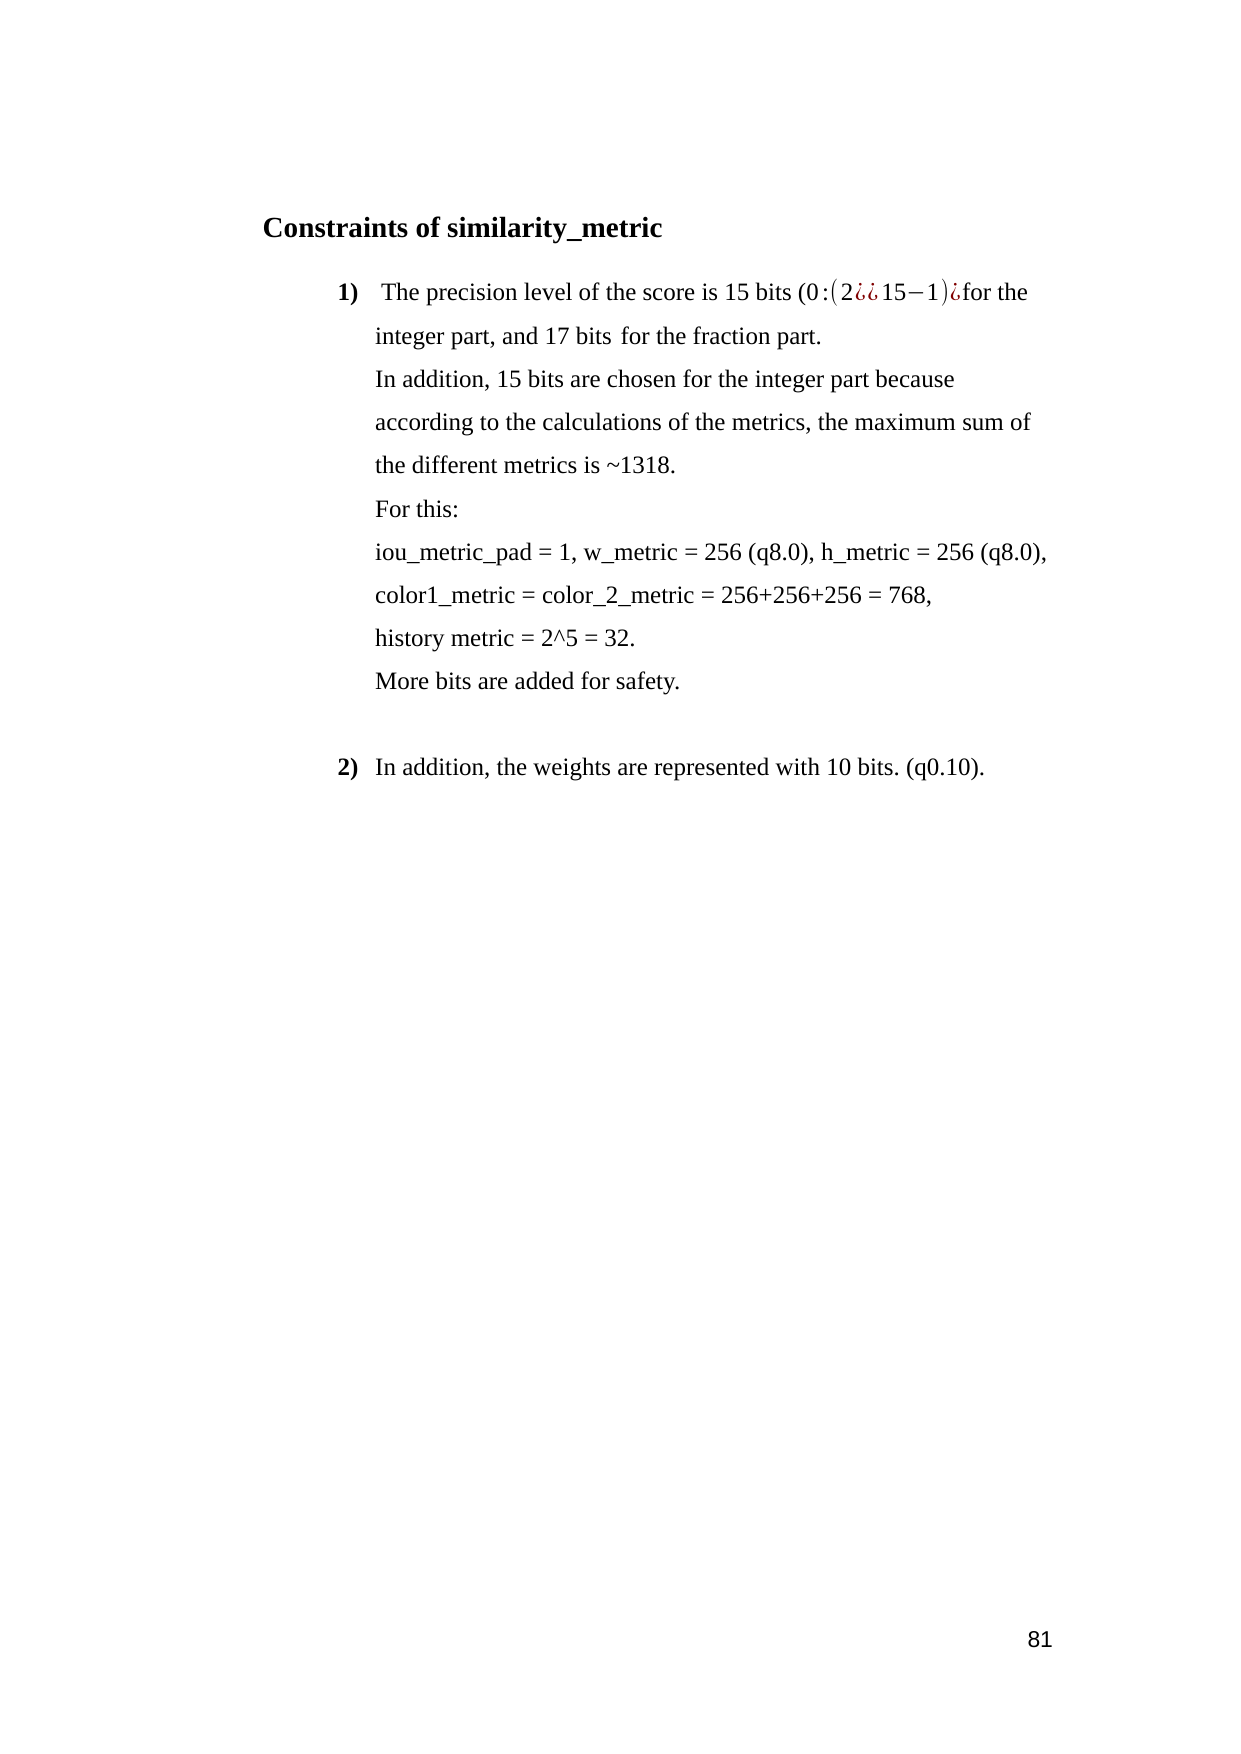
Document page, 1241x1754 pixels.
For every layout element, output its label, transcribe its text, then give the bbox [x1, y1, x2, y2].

list history metric = 2^5 = 32. [375, 623, 1053, 652]
text Constraints of similarity_metric [262, 210, 1053, 243]
list For this: [375, 494, 1053, 522]
list In addition, the weights are represented with 10 bits. (q0.10). [337, 752, 1053, 781]
list iou_metric_pad = 1, w_metric = 256 (q8.0), h_metric = 256 (q8.0), color1_metric = color_2_metric = 256+256+256 = 768, [375, 537, 1053, 609]
list The precision level of the score is 15 bits (for the integer part, and 17 bits for the fraction part. [337, 277, 1053, 350]
list In addition, 15 bits are chosen for the integer part because according to the calculations of the metrics, the maximum sum of the different metrics is ~1318. [375, 364, 1053, 479]
list More bits are added for safety. [375, 666, 1053, 695]
